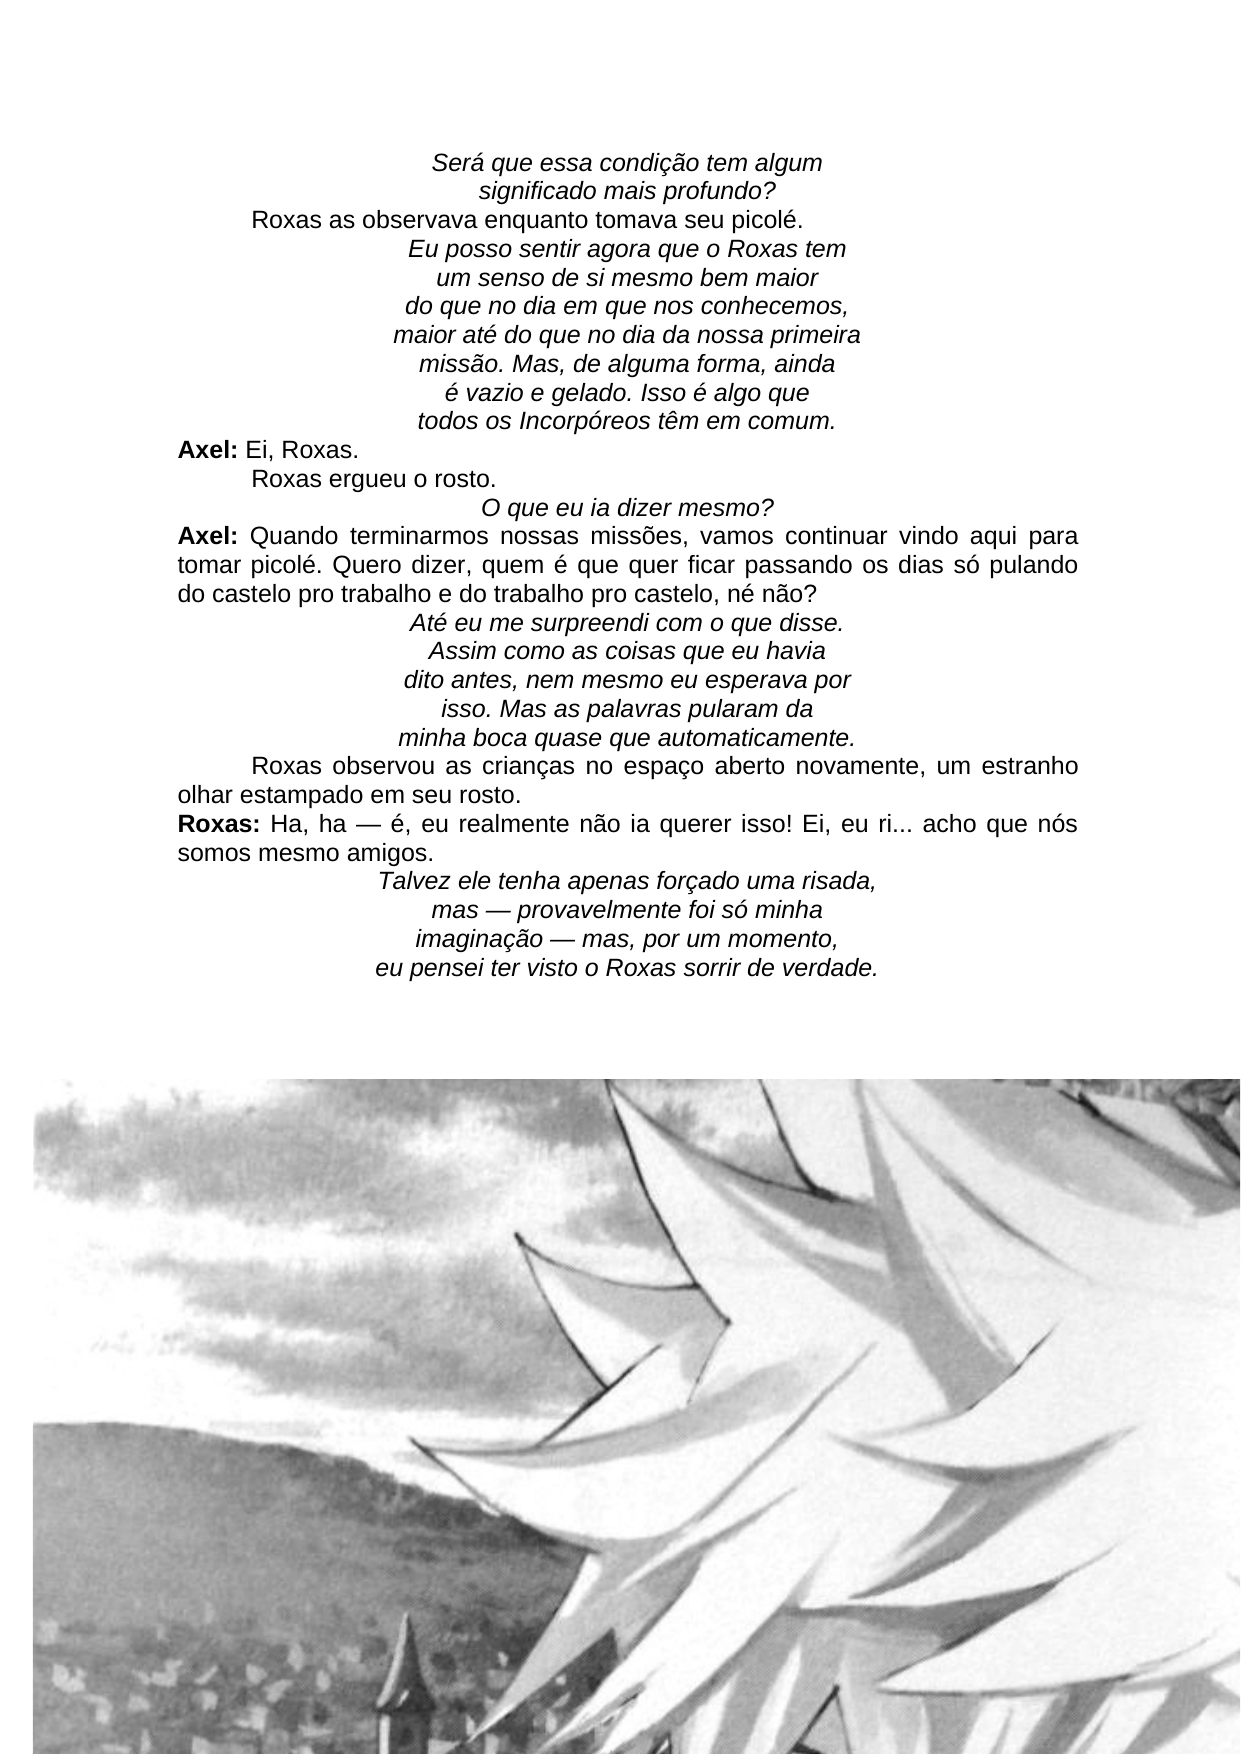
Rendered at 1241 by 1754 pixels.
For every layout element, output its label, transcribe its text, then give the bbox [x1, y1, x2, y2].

text missão. Mas, de alguma forma, ainda [177, 349, 1080, 378]
text isso. Mas as palavras pularam da [177, 694, 1080, 723]
text dito antes, nem mesmo eu esperava por [177, 665, 1080, 694]
text é vazio e gelado. Isso é algo que [177, 378, 1080, 406]
text Roxas observou as crianças no espaço aberto novamente, um estranho olhar estampado em seu rosto. [177, 751, 1080, 809]
text Talvez ele tenha apenas forçado uma risada, [177, 866, 1080, 895]
text O que eu ia dizer mesmo? [177, 493, 1080, 521]
text eu pensei ter visto o Roxas sorrir de verdade. [177, 953, 1080, 981]
text Axel: Quando terminarmos nossas missões, vamos continuar vindo aqui para tomar picolé. Quero dizer, quem é que quer ficar passando os dias só pulando do castelo pro trabalho e do trabalho pro castelo, né não? [177, 521, 1080, 608]
text minha boca quase que automaticamente. [177, 723, 1080, 751]
text Assim como as coisas que eu havia [177, 636, 1080, 665]
text mas — provavelmente foi só minha [177, 895, 1080, 924]
text Até eu me surpreendi com o que disse. [177, 608, 1080, 636]
text Axel: Ei, Roxas. [177, 435, 1080, 464]
text todos os Incorpóreos têm em comum. [177, 406, 1080, 435]
text do que no dia em que nos conhecemos, [177, 291, 1080, 320]
text Roxas as observava enquanto tomava seu picolé. [177, 205, 1080, 234]
text significado mais profundo? [177, 176, 1080, 205]
text Será que essa condição tem algum [177, 148, 1080, 176]
picture [32, 1079, 1241, 1754]
text um senso de si mesmo bem maior [177, 263, 1080, 291]
text maior até do que no dia da nossa primeira [177, 320, 1080, 349]
text imaginação — mas, por um momento, [177, 924, 1080, 953]
text Roxas ergueu o rosto. [177, 464, 1080, 493]
text Roxas: Ha, ha — é, eu realmente não ia querer isso! Ei, eu ri... acho que nós somos mesmo amigos. [177, 809, 1080, 866]
text Eu posso sentir agora que o Roxas tem [177, 234, 1080, 263]
